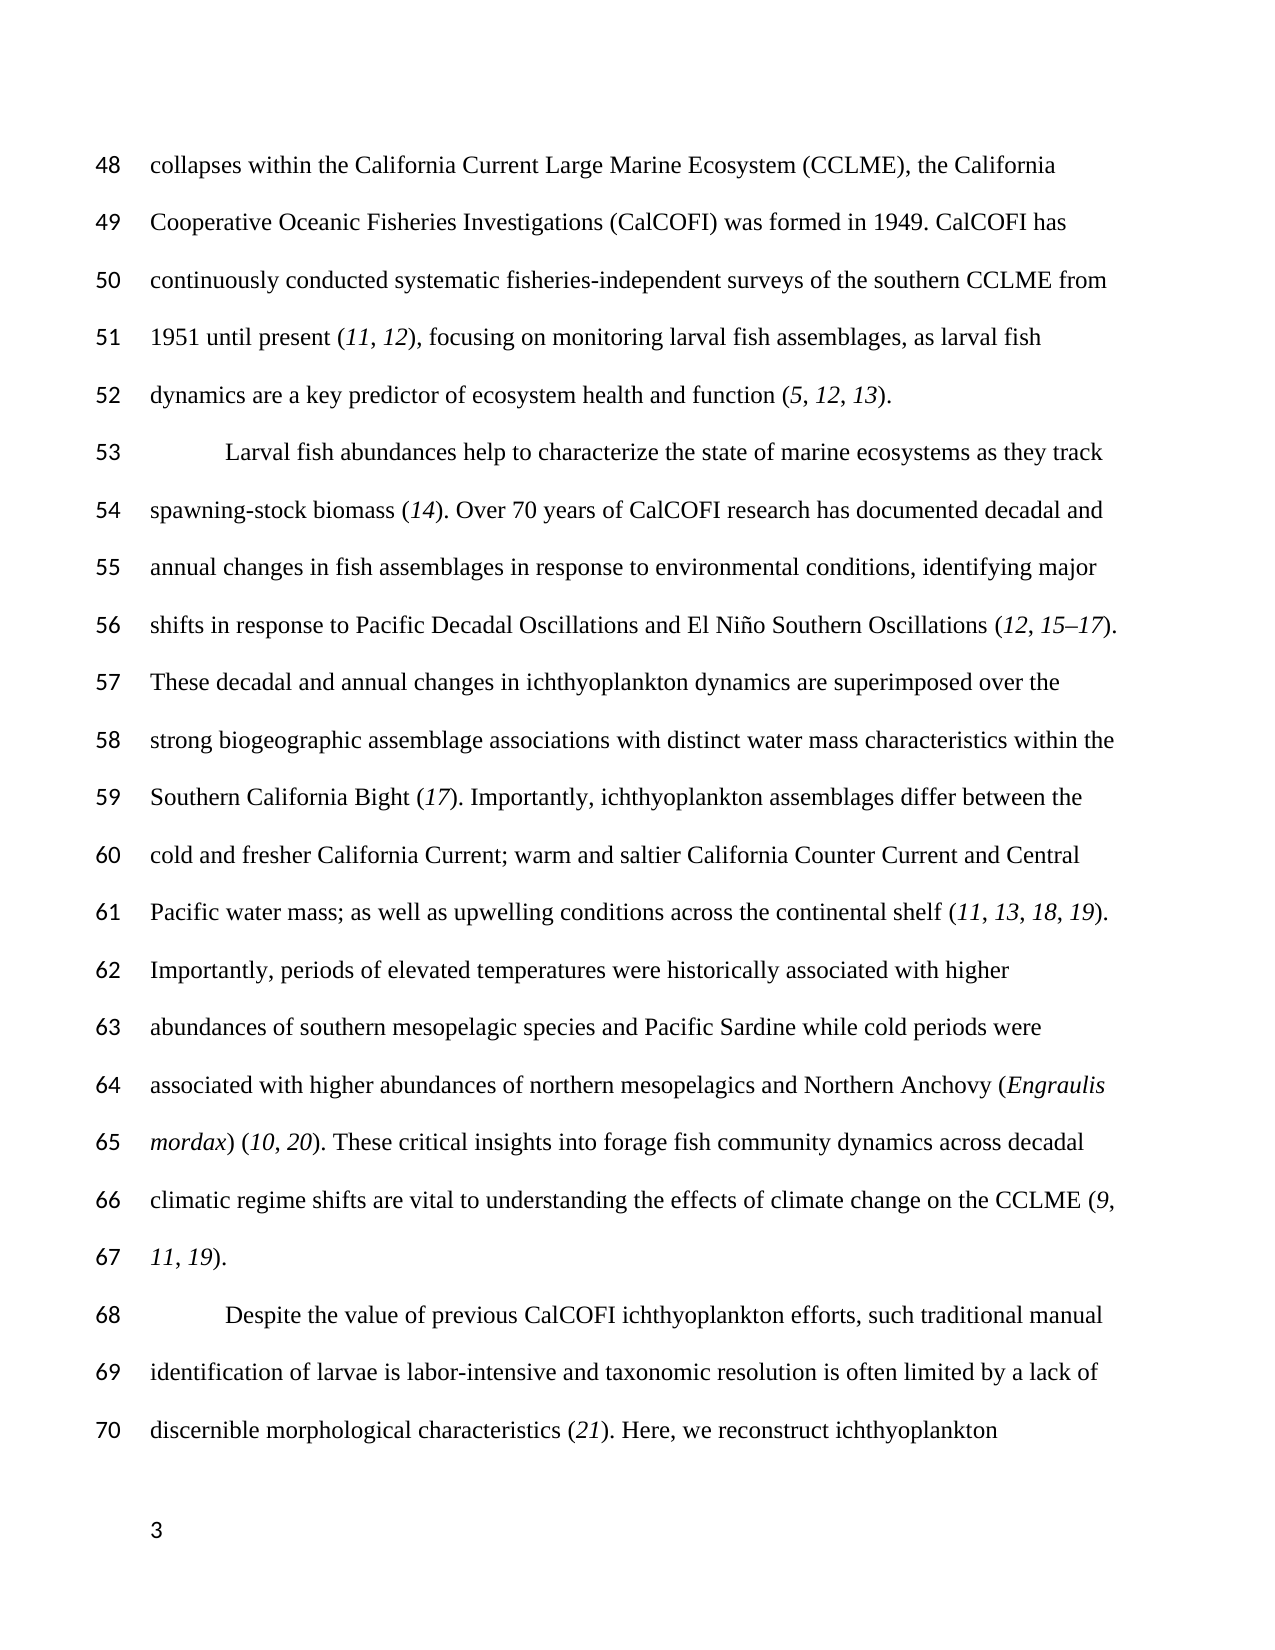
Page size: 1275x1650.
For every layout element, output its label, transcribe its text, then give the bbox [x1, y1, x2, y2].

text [150, 1300, 1125, 1444]
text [150, 150, 1125, 409]
text Larval fish abundances help to characterize the state of marine ecosystems as they track spawning-stock biomass (14). Over 70 years of CalCOFI research has documented decadal and annual changes in fish assemblages in response to environmental conditions, identifying major shifts in response to Pacific Decadal Oscillations and El Niño Southern Oscillations (12, 15–17). These decadal and annual changes in ichthyoplankton dynamics are superimposed over the strong biogeographic assemblage associations with distinct water mass characteristics within the Southern California Bight (17). Importantly, ichthyoplankton assemblages differ between the cold and fresher California Current; warm and saltier California Counter Current and Central Pacific water mass; as well as upwelling conditions across the continental shelf (11, 13, 18, 19). Importantly, periods of elevated temperatures were historically associated with higher abundances of southern mesopelagic species and Pacific Sardine while cold periods were associated with higher abundances of northern mesopelagics and Northern Anchovy (Engraulis mordax) (10, 20). These critical insights into forage fish community dynamics across decadal climatic regime shifts are vital to understanding the effects of climate change on the CCLME (9, 11, 19). [150, 437, 1125, 1271]
